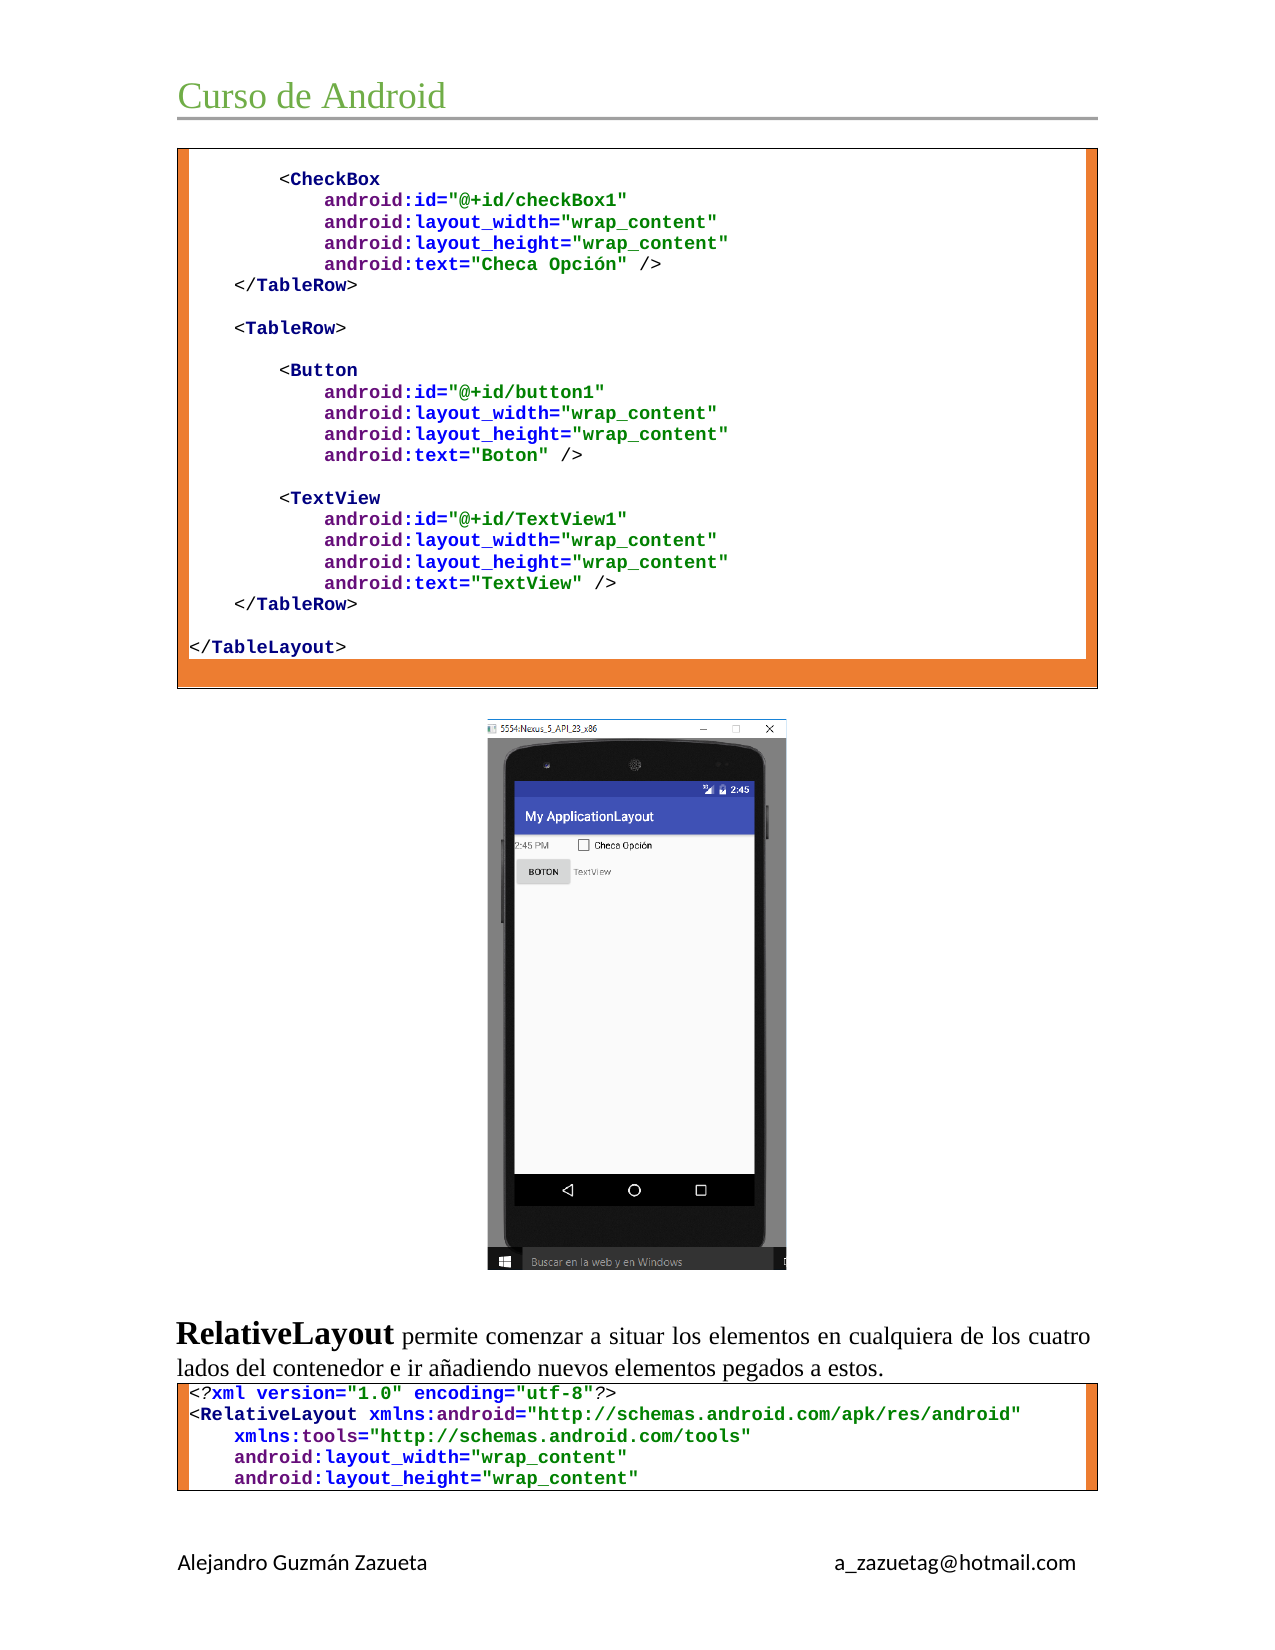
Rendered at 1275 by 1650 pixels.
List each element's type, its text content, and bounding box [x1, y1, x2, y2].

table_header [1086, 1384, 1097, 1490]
picture [487, 719, 787, 1270]
text RelativeLayout permite comenzar a situar los elementos en cualquiera de los cuatro lados del contenedor e ir añadiendo nuevos elementos pegados a estos. [176, 1313, 1091, 1381]
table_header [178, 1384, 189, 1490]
